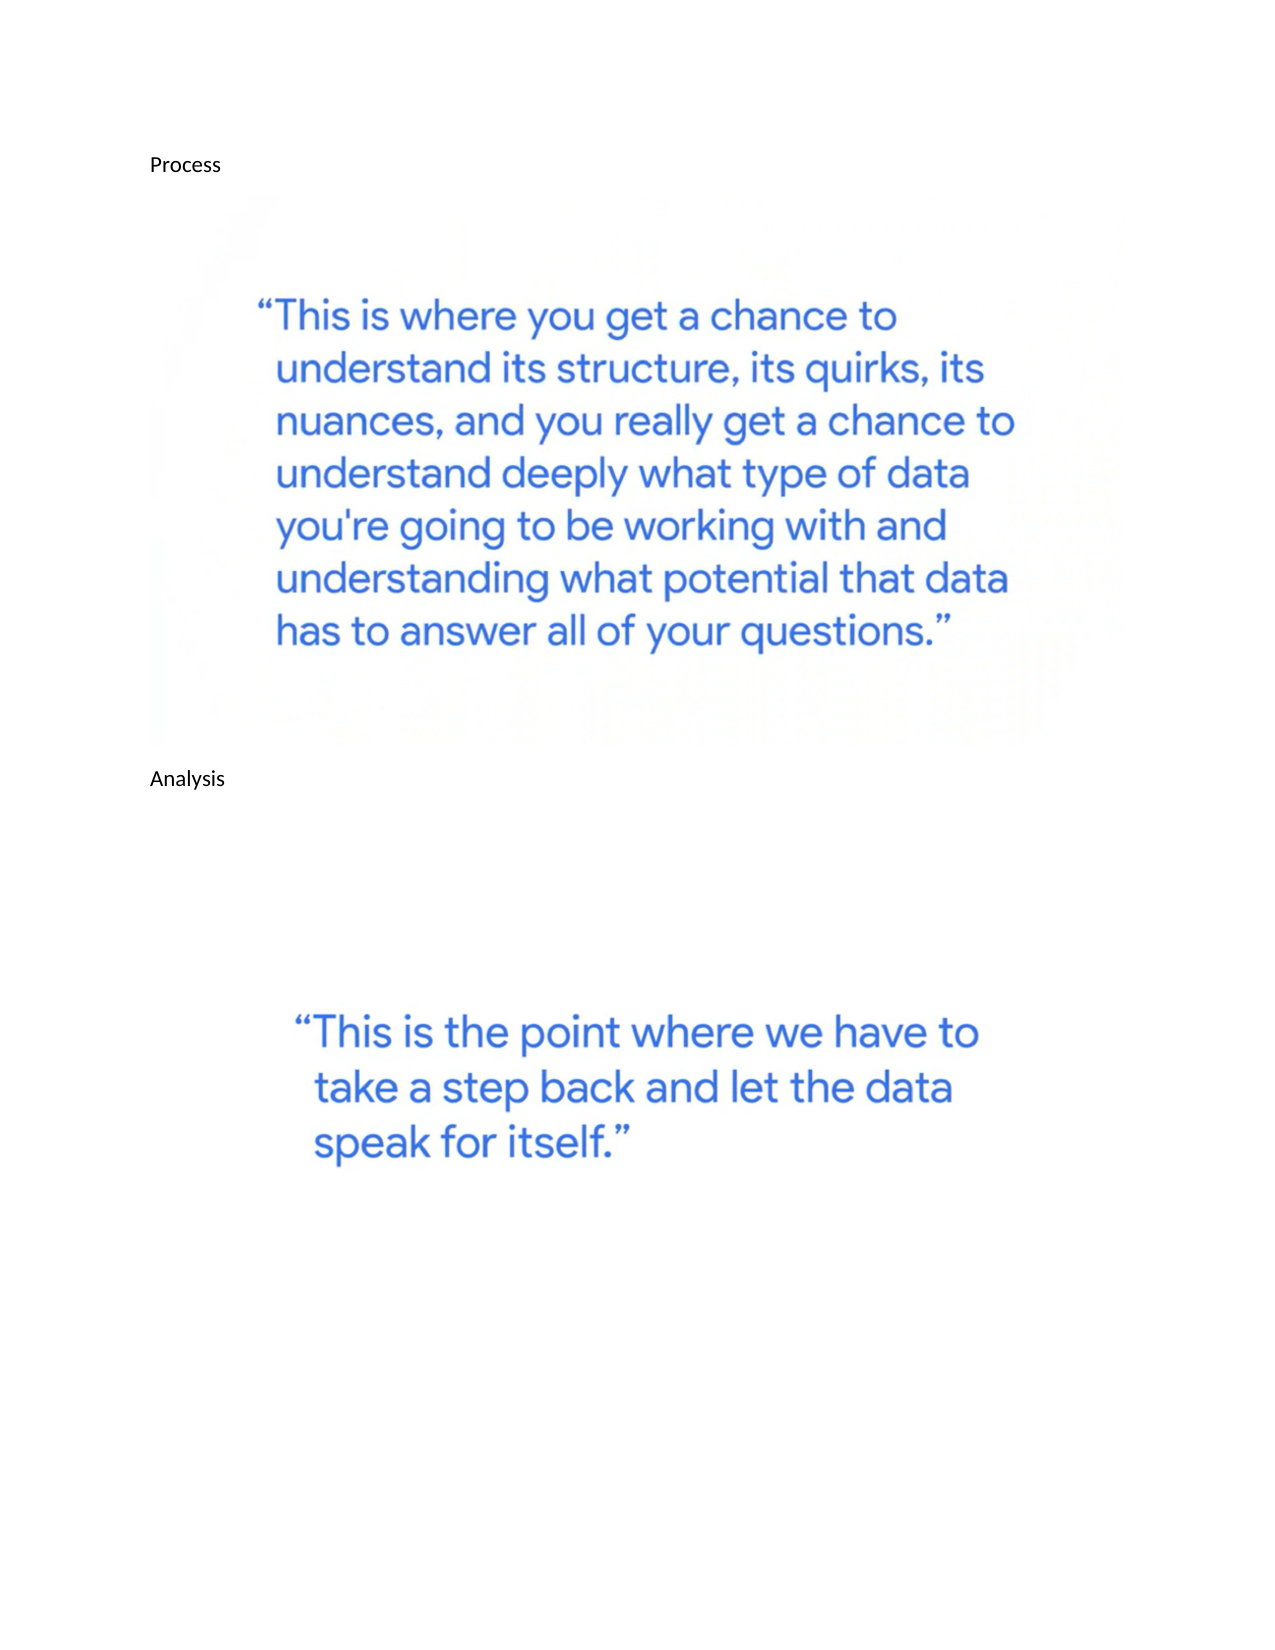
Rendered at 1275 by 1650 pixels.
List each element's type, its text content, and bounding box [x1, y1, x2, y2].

picture [150, 196, 1125, 746]
text Analysis [150, 764, 1125, 792]
text Process [150, 150, 1125, 178]
picture [150, 811, 1125, 1360]
